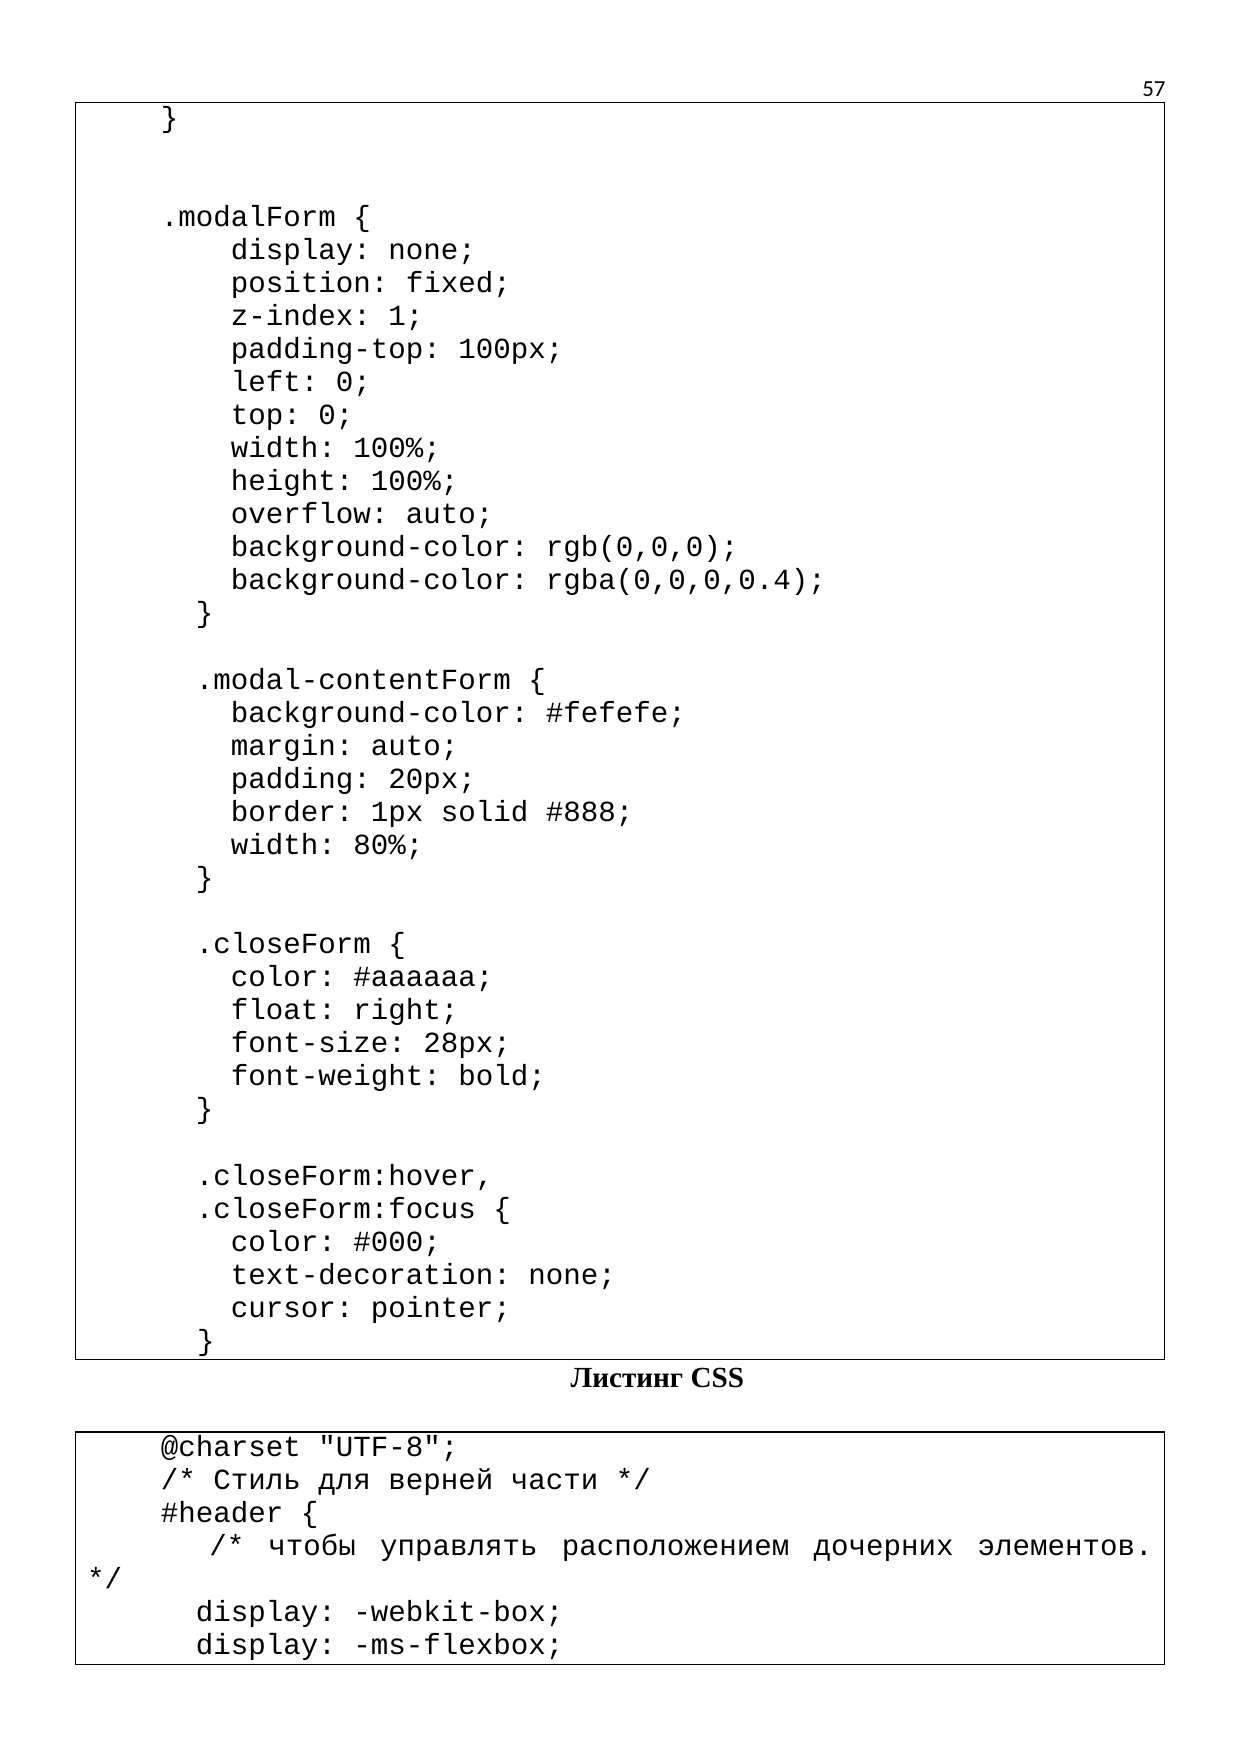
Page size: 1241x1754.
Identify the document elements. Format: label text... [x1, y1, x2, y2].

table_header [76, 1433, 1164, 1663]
text Листинг CSS [75, 1360, 1165, 1394]
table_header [76, 103, 1164, 1359]
